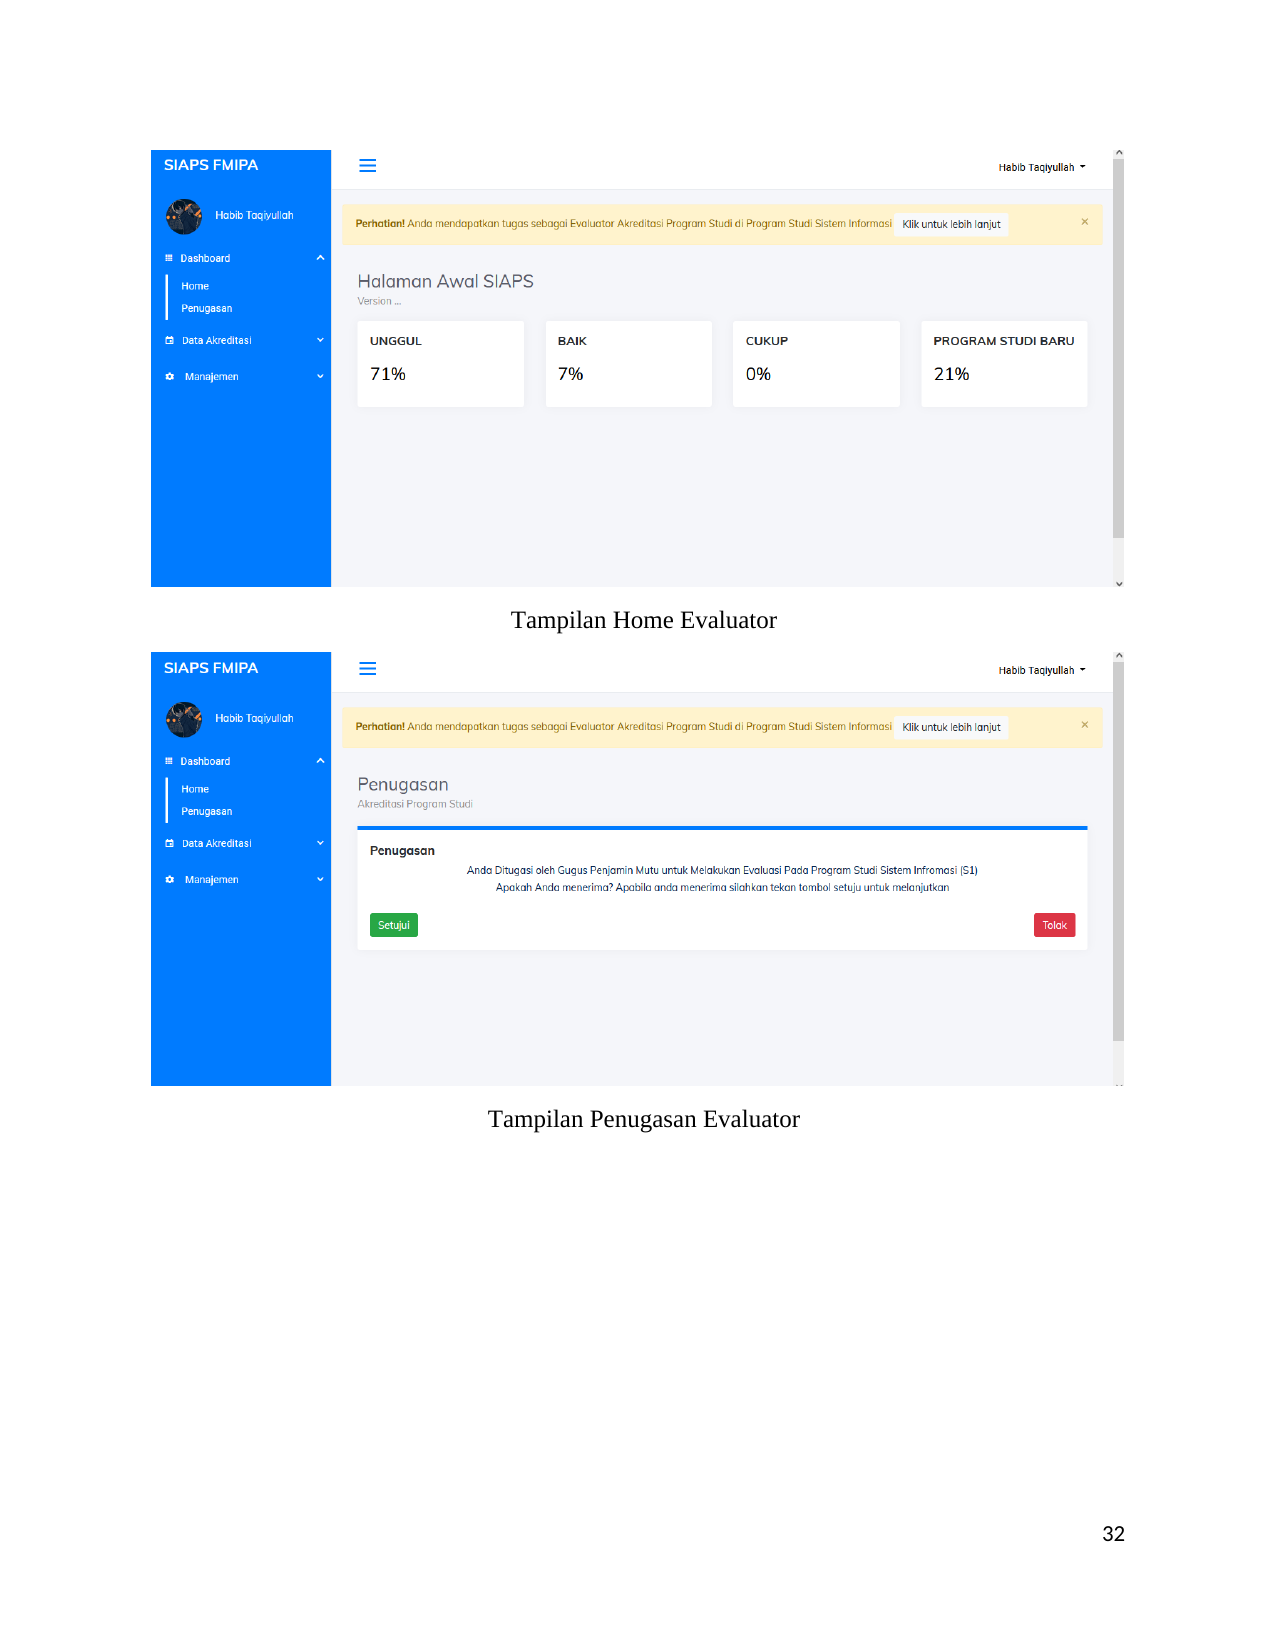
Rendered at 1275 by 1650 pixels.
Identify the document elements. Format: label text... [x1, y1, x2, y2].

picture [151, 652, 1124, 1086]
text Tampilan Penugasan Evaluator [150, 1104, 1125, 1133]
picture [151, 150, 1124, 587]
text Tampilan Home Evaluator [150, 605, 1125, 634]
